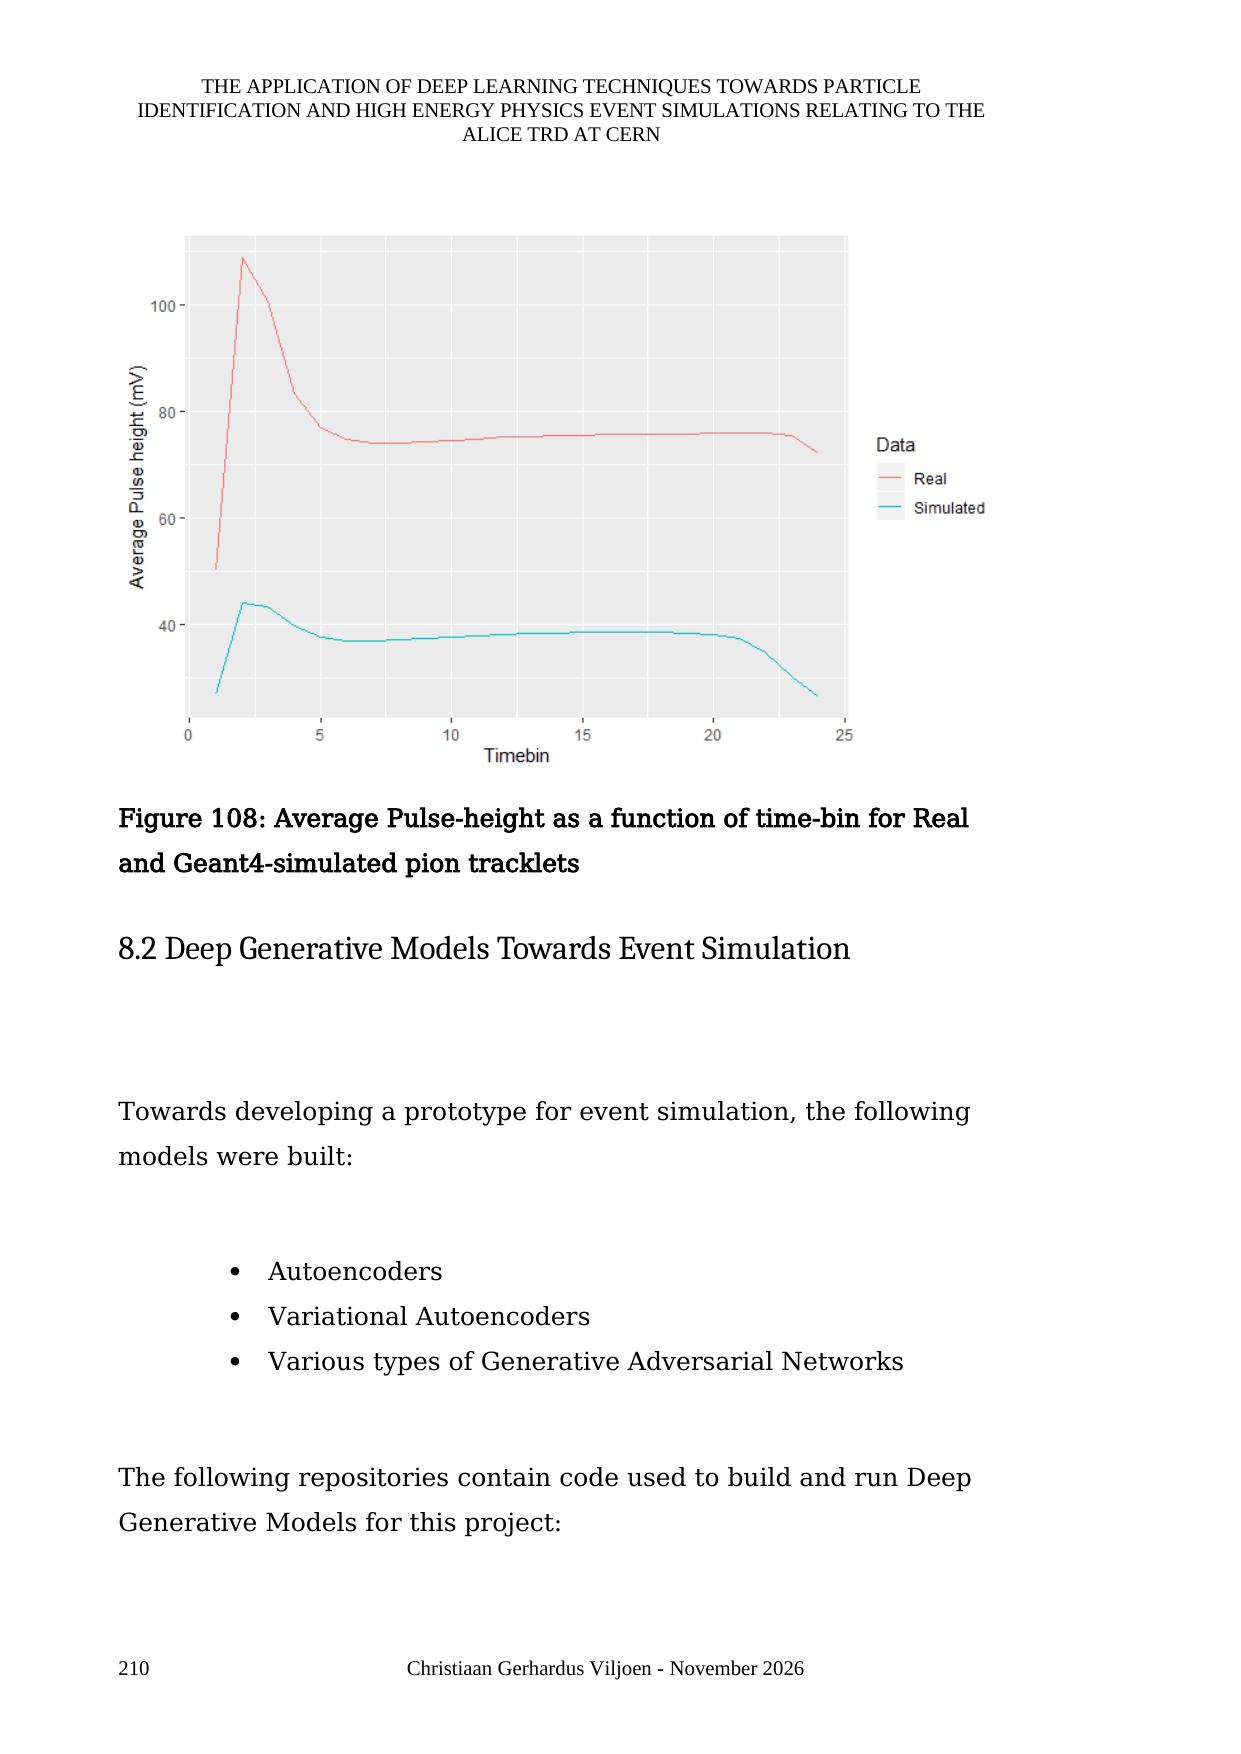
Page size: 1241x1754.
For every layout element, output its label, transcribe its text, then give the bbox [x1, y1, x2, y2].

list Variational Autoencoders [231, 1301, 1004, 1331]
list Various types of Generative Adversarial Networks [231, 1346, 1004, 1376]
picture [118, 227, 1004, 775]
list Autoencoders [231, 1255, 1004, 1286]
subtitle Deep Generative Models Towards Event Simulation [118, 929, 1004, 968]
text The following repositories contain code used to build and run Deep Generative Models for this project: [118, 1461, 1004, 1536]
text Towards developing a prototype for event simulation, the following models were built: [118, 1095, 1004, 1170]
